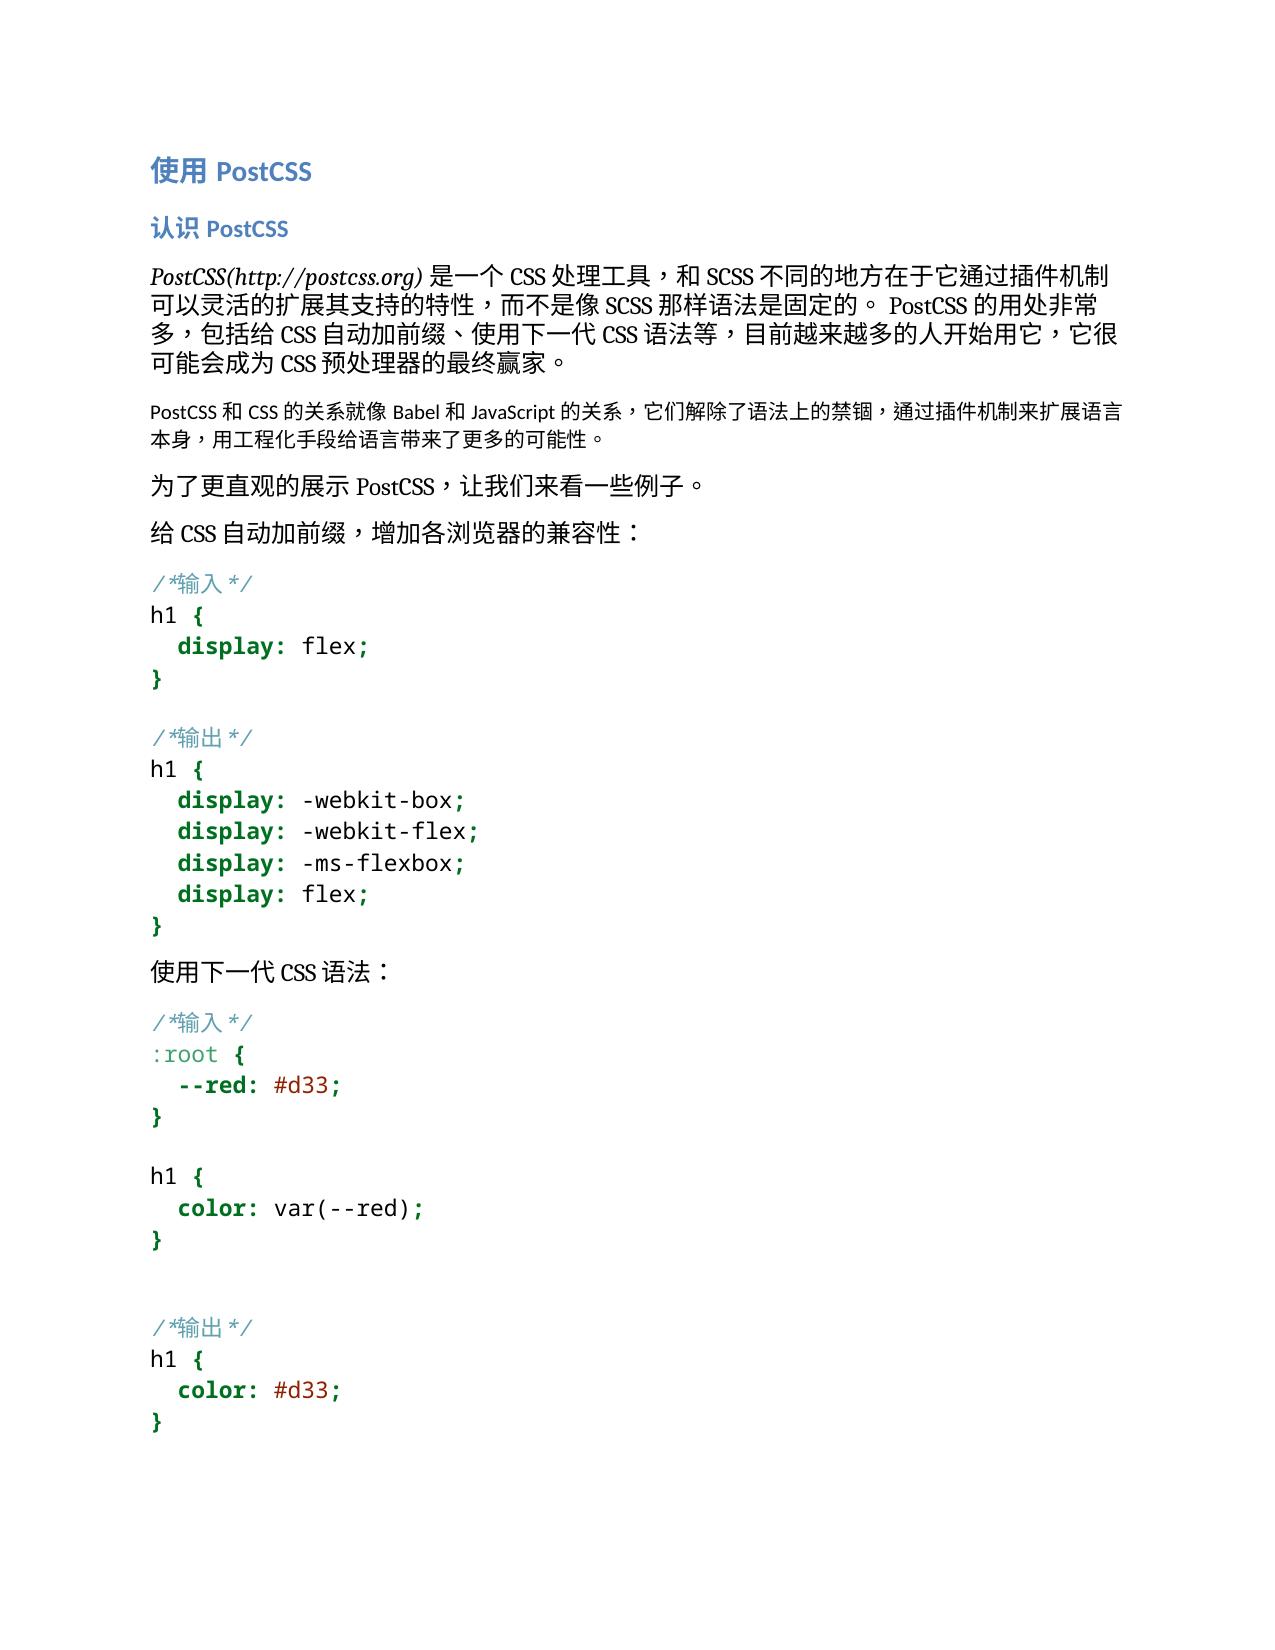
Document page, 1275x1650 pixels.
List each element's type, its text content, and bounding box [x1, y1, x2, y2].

text 为了更直观的展示 PostCSS，让我们来看一些例子。 [150, 473, 1125, 501]
subtitle 使用 PostCSS [150, 150, 1125, 190]
text 给 CSS 自动加前缀，增加各浏览器的兼容性： [150, 520, 1125, 549]
text /*输入*/ :root { --red: #d33; } h1 { color: var(--red); } /*输出*/ h1 { color: #d33; } [150, 1006, 1125, 1436]
text PostCSS(http://postcss.org) 是一个 CSS 处理工具，和 SCSS 不同的地方在于它通过插件机制可以灵活的扩展其支持的特性，而不是像 SCSS 那样语法是固定的。 PostCSS 的用处非常多，包括给 CSS 自动加前缀、使用下一代 CSS 语法等，目前越来越多的人开始用它，它很可能会成为 CSS 预处理器的最终赢家。 [150, 263, 1125, 378]
text /*输入*/ h1 { display: flex; } /*输出*/ h1 { display: -webkit-box; display: -webkit-flex; display: -ms-flexbox; display: flex; } [150, 568, 1125, 940]
subtitle 认识 PostCSS [150, 211, 1125, 244]
text 使用下一代 CSS 语法： [150, 959, 1125, 988]
text PostCSS 和 CSS 的关系就像 Babel 和 JavaScript 的关系，它们解除了语法上的禁锢，通过插件机制来扩展语言本身，用工程化手段给语言带来了更多的可能性。 [150, 397, 1125, 454]
